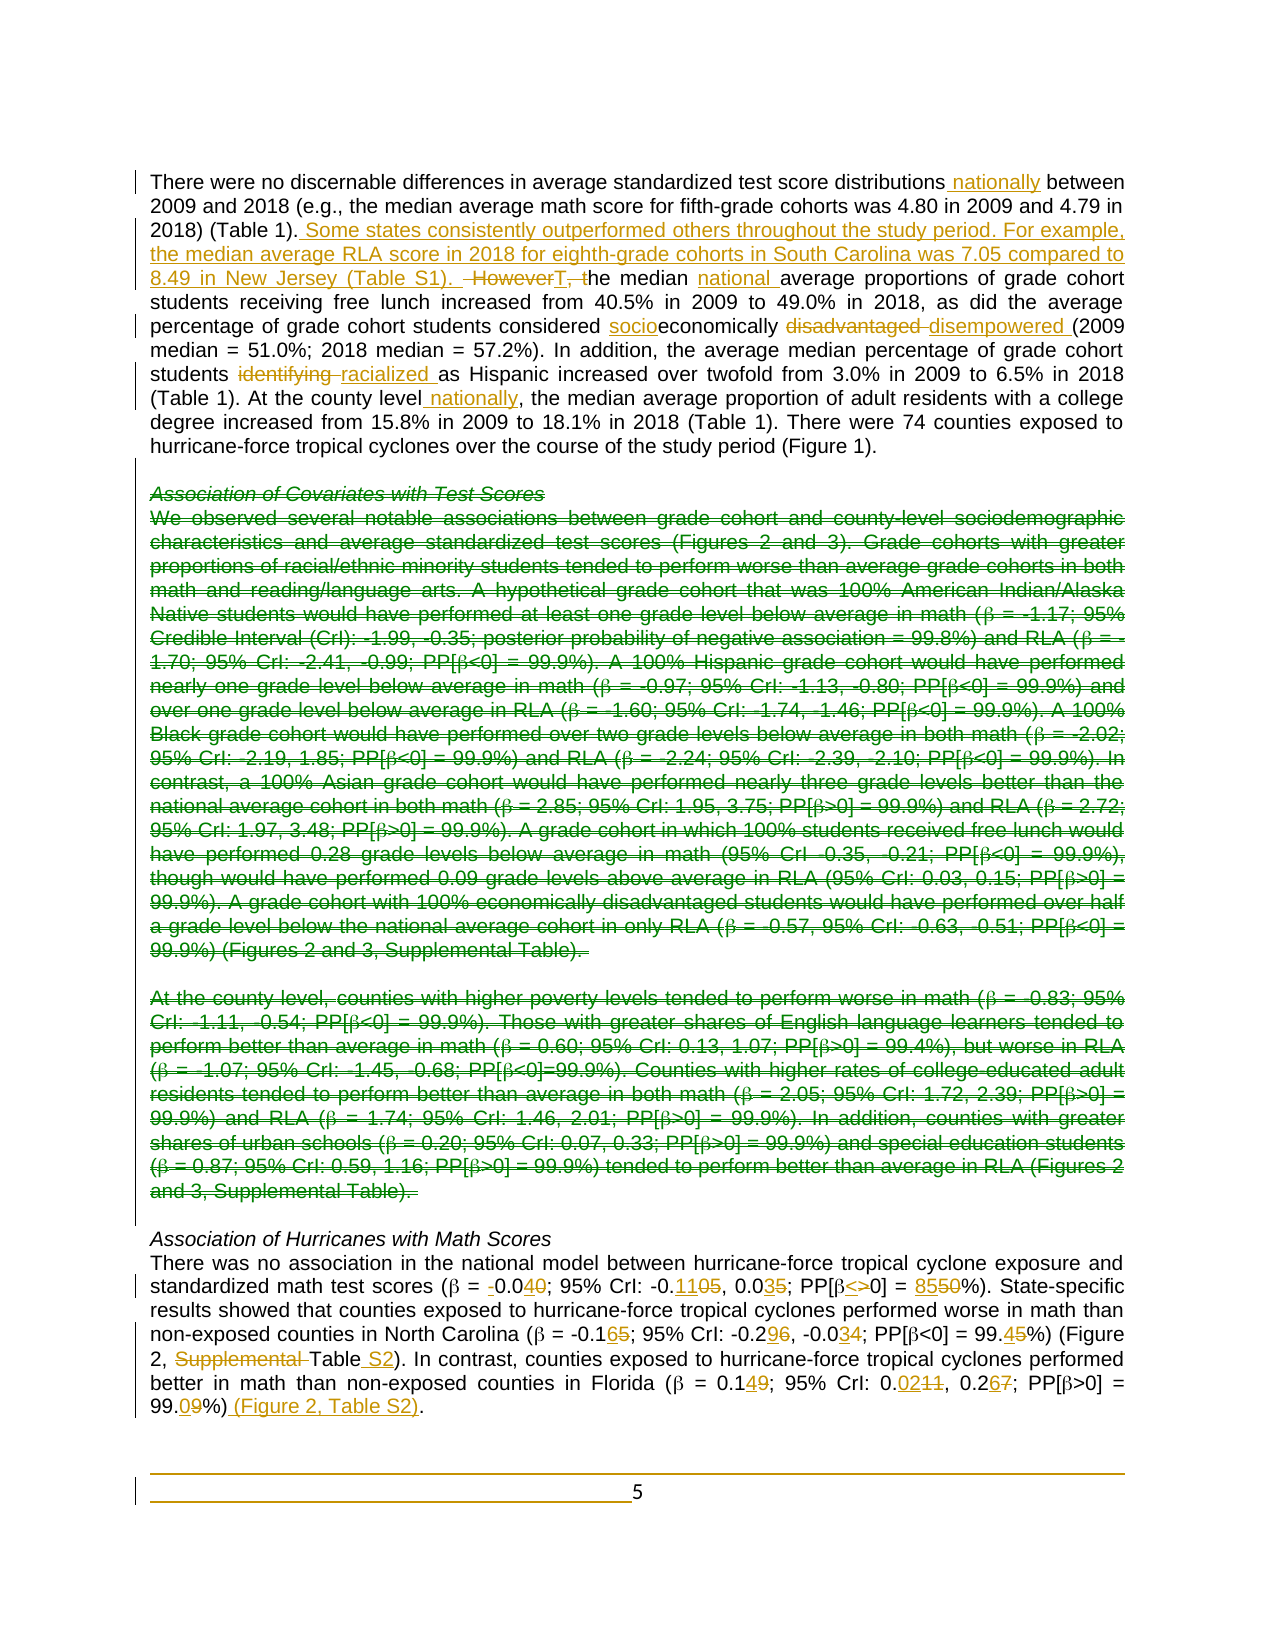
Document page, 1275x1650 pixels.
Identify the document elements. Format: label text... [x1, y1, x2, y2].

text There was no association in the national model between hurricane-force tropical cyclone exposure and standardized math test scores ( = 0.0; 95% CrI: -0., 0.0; PP[0] = %). State-specific results showed that counties exposed to hurricane-force tropical cyclones performed worse in math than non-exposed counties in North Carolina ( = -0.1; 95% CrI: -0.2, -0.0; PP[<0] = 99.%) (Figure 2, Table). In contrast, counties exposed to hurricane-force tropical cyclones performed better in math than non-exposed counties in Florida ( = 0.1; 95% CrI: 0., 0.2; PP[>0] = 99.%). [150, 1250, 1125, 1418]
text There were no discernable differences in average standardized test score distributions between 2009 and 2018 (e.g., the median average math score for fifth-grade cohorts was 4.80 in 2009 and 4.79 in 2018) (Table 1).he median average proportions of grade cohort students receiving free lunch increased from 40.5% in 2009 to 49.0% in 2018, as did the average percentage of grade cohort students considered economically (2009 median = 51.0%; 2018 median = 57.2%). In addition, the average median percentage of grade cohort students as Hispanic increased over twofold from 3.0% in 2009 to 6.5% in 2018 (Table 1). At the county level, the median average proportion of adult residents with a college degree increased from 15.8% in 2009 to 18.1% in 2018 (Table 1). There were 74 counties exposed to hurricane-force tropical cyclones over the course of the study period (Figure 1). [150, 170, 1125, 263]
text There were no discernable differences in average standardized test score distributions between 2009 and 2018 (e.g., the median average math score for fifth-grade cohorts was 4.80 in 2009 and 4.79 in 2018) (Table 1).he median average proportions of grade cohort students receiving free lunch increased from 40.5% in 2009 to 49.0% in 2018, as did the average percentage of grade cohort students considered economically (2009 median = 51.0%; 2018 median = 57.2%). In addition, the average median percentage of grade cohort students as Hispanic increased over twofold from 3.0% in 2009 to 6.5% in 2018 (Table 1). At the county level, the median average proportion of adult residents with a college degree increased from 15.8% in 2009 to 18.1% in 2018 (Table 1). There were 74 counties exposed to hurricane-force tropical cyclones over the course of the study period (Figure 1). [150, 264, 1125, 458]
text Association of Hurricanes with Math Scores [150, 1226, 1125, 1250]
